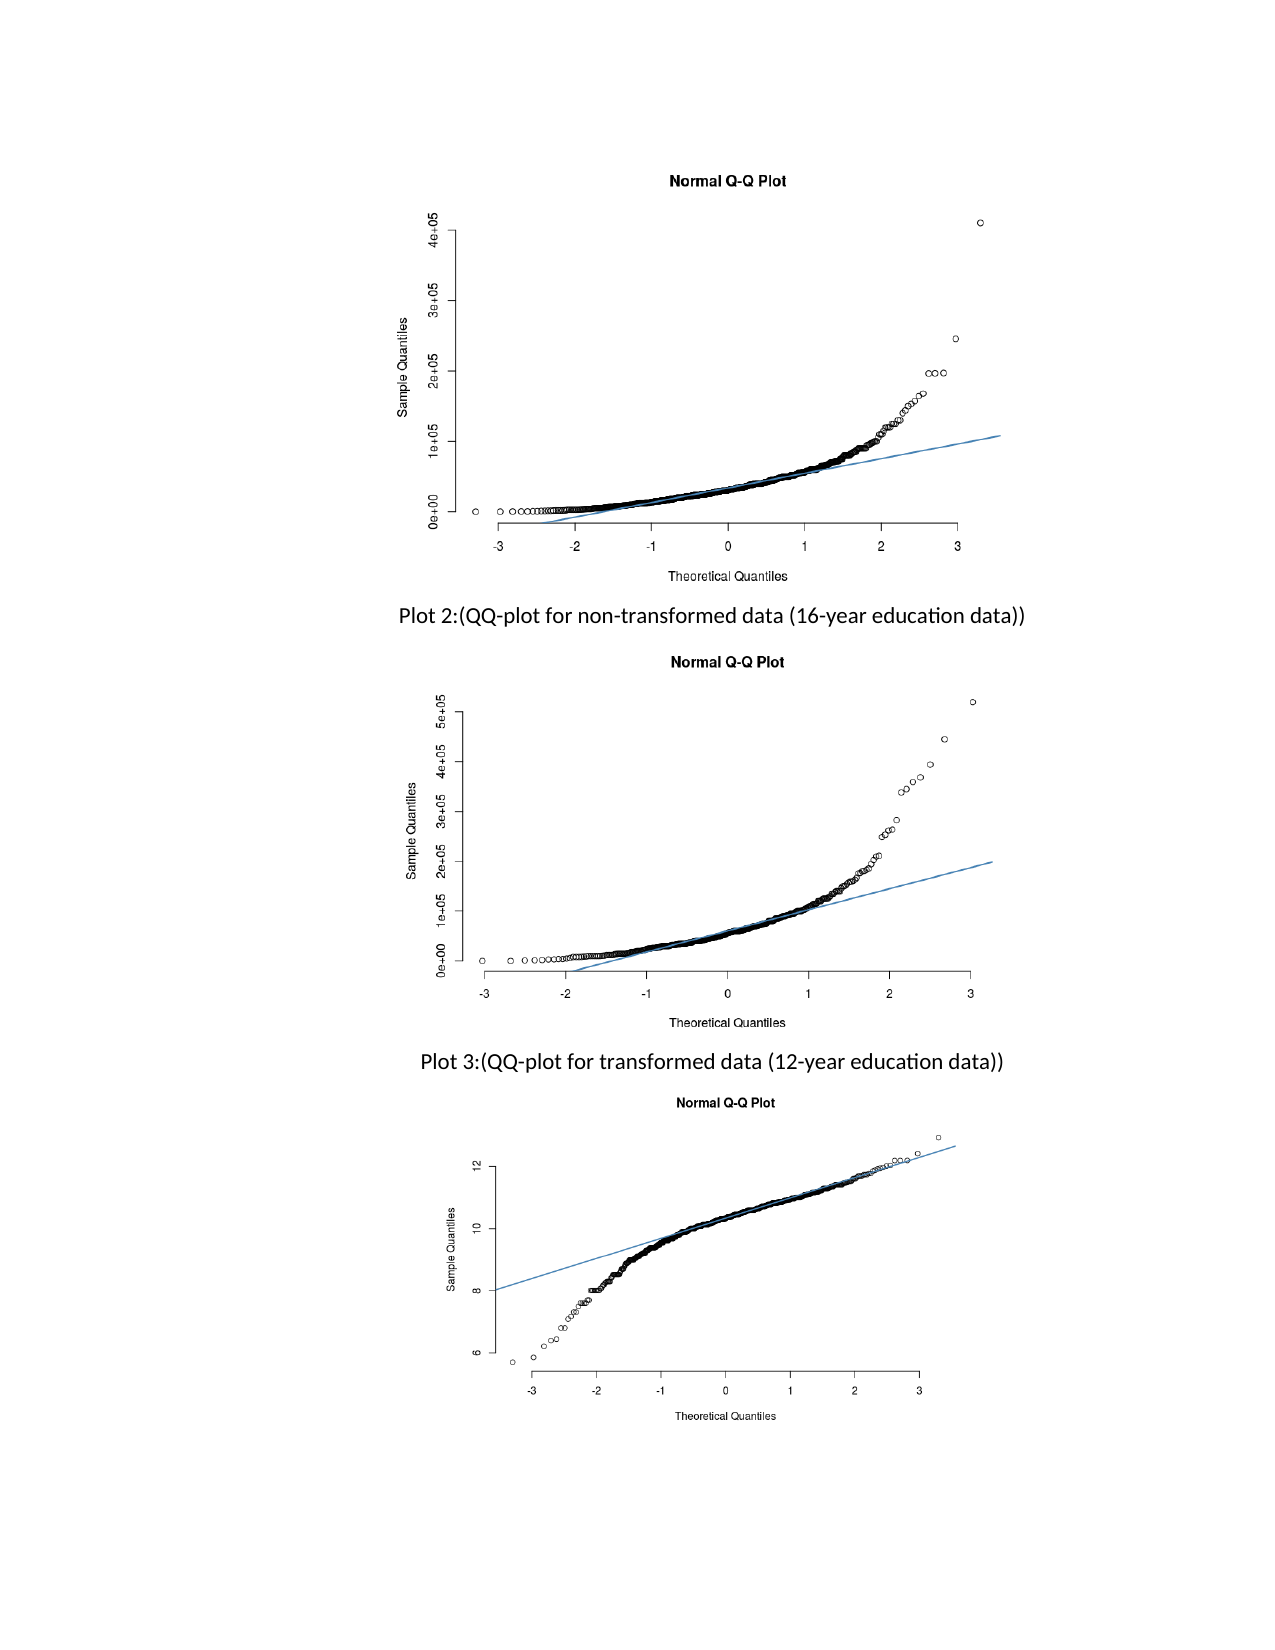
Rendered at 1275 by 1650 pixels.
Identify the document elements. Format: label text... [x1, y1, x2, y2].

picture [402, 631, 1023, 1046]
list Plot 2:(QQ-plot for non-transformed data (16-year education data)) [225, 602, 1125, 630]
picture [393, 150, 1032, 600]
list Plot 3:(QQ-plot for transformed data (12-year education data)) [225, 1047, 1125, 1075]
picture [443, 1076, 982, 1436]
